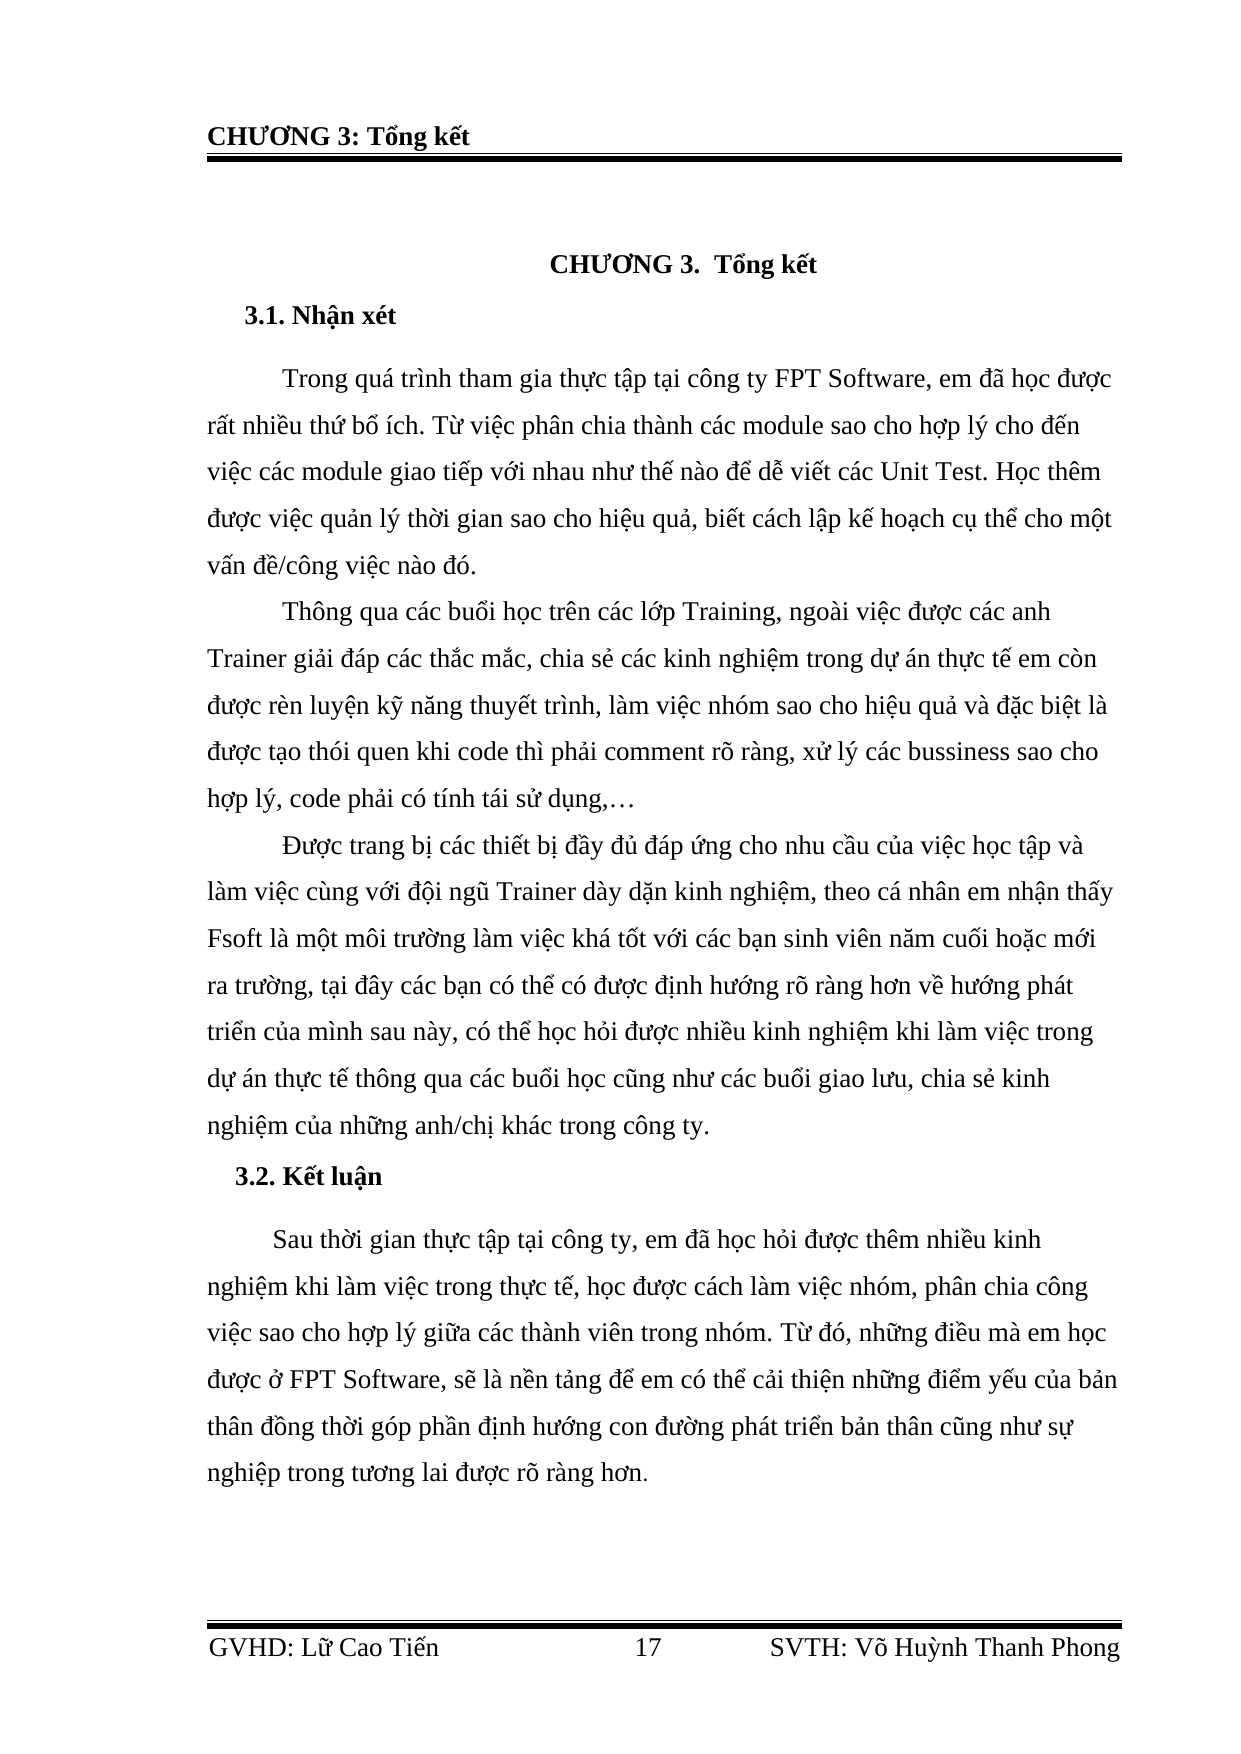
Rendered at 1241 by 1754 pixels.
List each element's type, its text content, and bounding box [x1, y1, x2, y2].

text Tổng kết [244, 249, 1122, 280]
text Được trang bị các thiết bị đầy đủ đáp ứng cho nhu cầu của việc học tập và làm việc cùng với đội ngũ Trainer dày dặn kinh nghiệm, theo cá nhân em nhận thấy Fsoft là một môi trường làm việc khá tốt với các bạn sinh viên năm cuối hoặc mới ra trường, tại đây các bạn có thể có được định hướng rõ ràng hơn về hướng phát triển của mình sau này, có thể học hỏi được nhiều kinh nghiệm khi làm việc trong dự án thực tế thông qua các buổi học cũng như các buổi giao lưu, chia sẻ kinh nghiệm của những anh/chị khác trong công ty. [207, 829, 1122, 1140]
text Kết luận [235, 1160, 1122, 1191]
text Thông qua các buổi học trên các lớp Training, ngoài việc được các anh Trainer giải đáp các thắc mắc, chia sẻ các kinh nghiệm trong dự án thực tế em còn được rèn luyện kỹ năng thuyết trình, làm việc nhóm sao cho hiệu quả và đặc biệt là được tạo thói quen khi code thì phải comment rõ ràng, xử lý các bussiness sao cho hợp lý, code phải có tính tái sử dụng,… [207, 596, 1122, 813]
text Sau thời gian thực tập tại công ty, em đã học hỏi được thêm nhiều kinh nghiệm khi làm việc trong thực tế, học được cách làm việc nhóm, phân chia công việc sao cho hợp lý giữa các thành viên trong nhóm. Từ đó, những điều mà em học được ở FPT Software, sẽ là nền tảng để em có thể cải thiện những điểm yếu của bản thân đồng thời góp phần định hướng con đường phát triển bản thân cũng như sự nghiệp trong tương lai được rõ ràng hơn. [207, 1223, 1122, 1487]
text Nhận xét [244, 299, 1122, 330]
text Trong quá trình tham gia thực tập tại công ty FPT Software, em đã học được rất nhiều thứ bổ ích. Từ việc phân chia thành các module sao cho hợp lý cho đến việc các module giao tiếp với nhau như thế nào để dễ viết các Unit Test. Học thêm được việc quản lý thời gian sao cho hiệu quả, biết cách lập kế hoạch cụ thể cho một vấn đề/công việc nào đó. [207, 362, 1122, 580]
